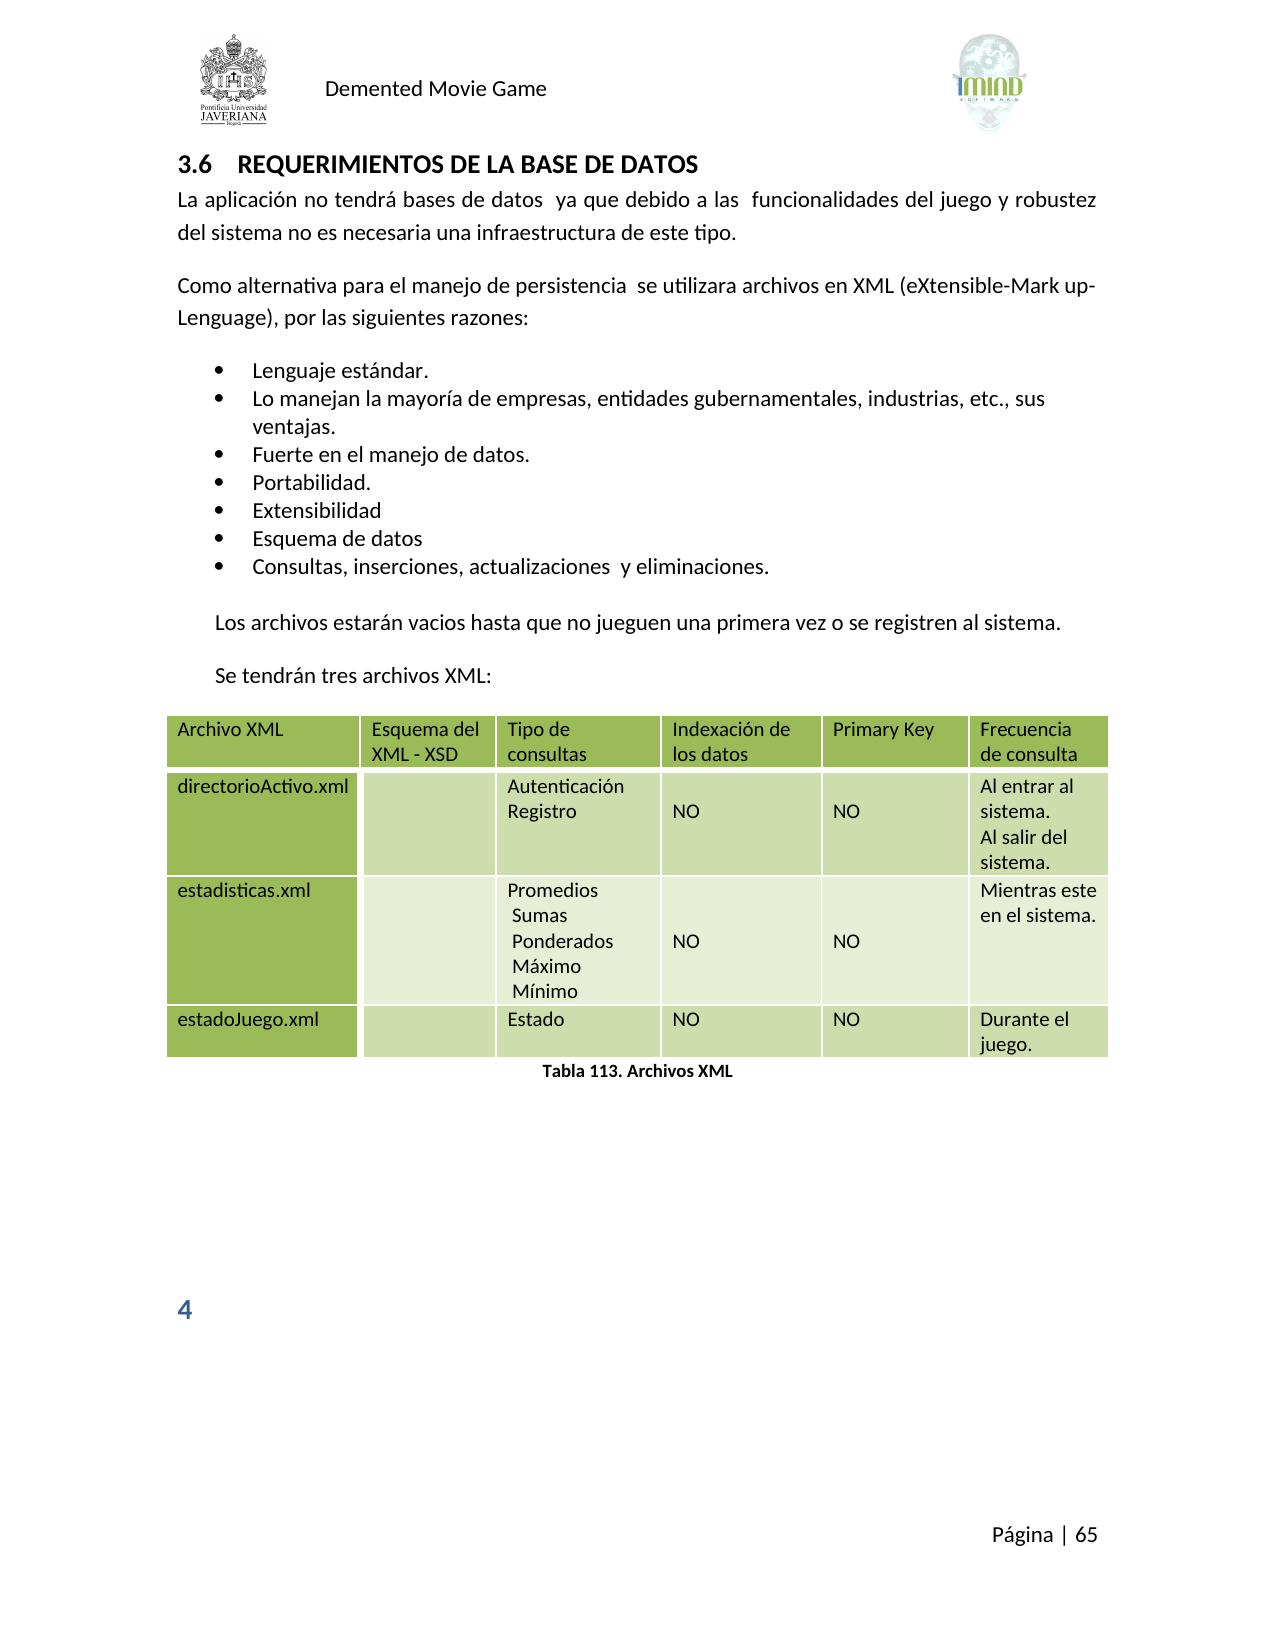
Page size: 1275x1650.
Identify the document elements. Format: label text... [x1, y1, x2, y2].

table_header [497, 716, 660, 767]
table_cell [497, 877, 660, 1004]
list Lenguaje estándar. [215, 356, 1098, 384]
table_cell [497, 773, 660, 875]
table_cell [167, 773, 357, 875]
text Como alternativa para el manejo de persistencia se utilizara archivos en XML (eXtensible-Mark up-Lenguage), por las siguientes razones: [177, 271, 1098, 331]
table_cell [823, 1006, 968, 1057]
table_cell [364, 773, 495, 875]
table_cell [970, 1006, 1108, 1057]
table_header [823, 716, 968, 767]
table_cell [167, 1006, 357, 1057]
picture [951, 34, 1033, 138]
list Portabilidad. [215, 468, 1098, 496]
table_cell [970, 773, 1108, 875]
list Consultas, inserciones, actualizaciones y eliminaciones. [215, 552, 1098, 580]
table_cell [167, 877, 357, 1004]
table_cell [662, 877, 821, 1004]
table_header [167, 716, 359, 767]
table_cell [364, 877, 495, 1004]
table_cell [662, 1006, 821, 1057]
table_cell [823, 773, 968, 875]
picture [200, 34, 267, 126]
text La aplicación no tendrá bases de datos ya que debido a las funcionalidades del juego y robustez del sistema no es necesaria una infraestructura de este tipo. [177, 186, 1098, 246]
text Los archivos estarán vacios hasta que no jueguen una primera vez o se registren al sistema. [215, 608, 1098, 636]
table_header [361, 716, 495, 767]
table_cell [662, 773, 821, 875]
list Fuerte en el manejo de datos. [215, 440, 1098, 468]
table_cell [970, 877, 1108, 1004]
text Tabla 113. Archivos XML [177, 1059, 1098, 1082]
subtitle REQUERIMIENTOS DE LA BASE DE DATOS [177, 148, 1098, 181]
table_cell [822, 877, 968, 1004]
text Se tendrán tres archivos XML: [215, 661, 1098, 689]
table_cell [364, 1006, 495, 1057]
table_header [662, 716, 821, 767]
list Lo manejan la mayoría de empresas, entidades gubernamentales, industrias, etc., sus ventajas. [215, 384, 1098, 440]
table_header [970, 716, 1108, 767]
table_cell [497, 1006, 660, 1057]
list Esquema de datos [215, 524, 1098, 552]
list Extensibilidad [215, 496, 1098, 524]
